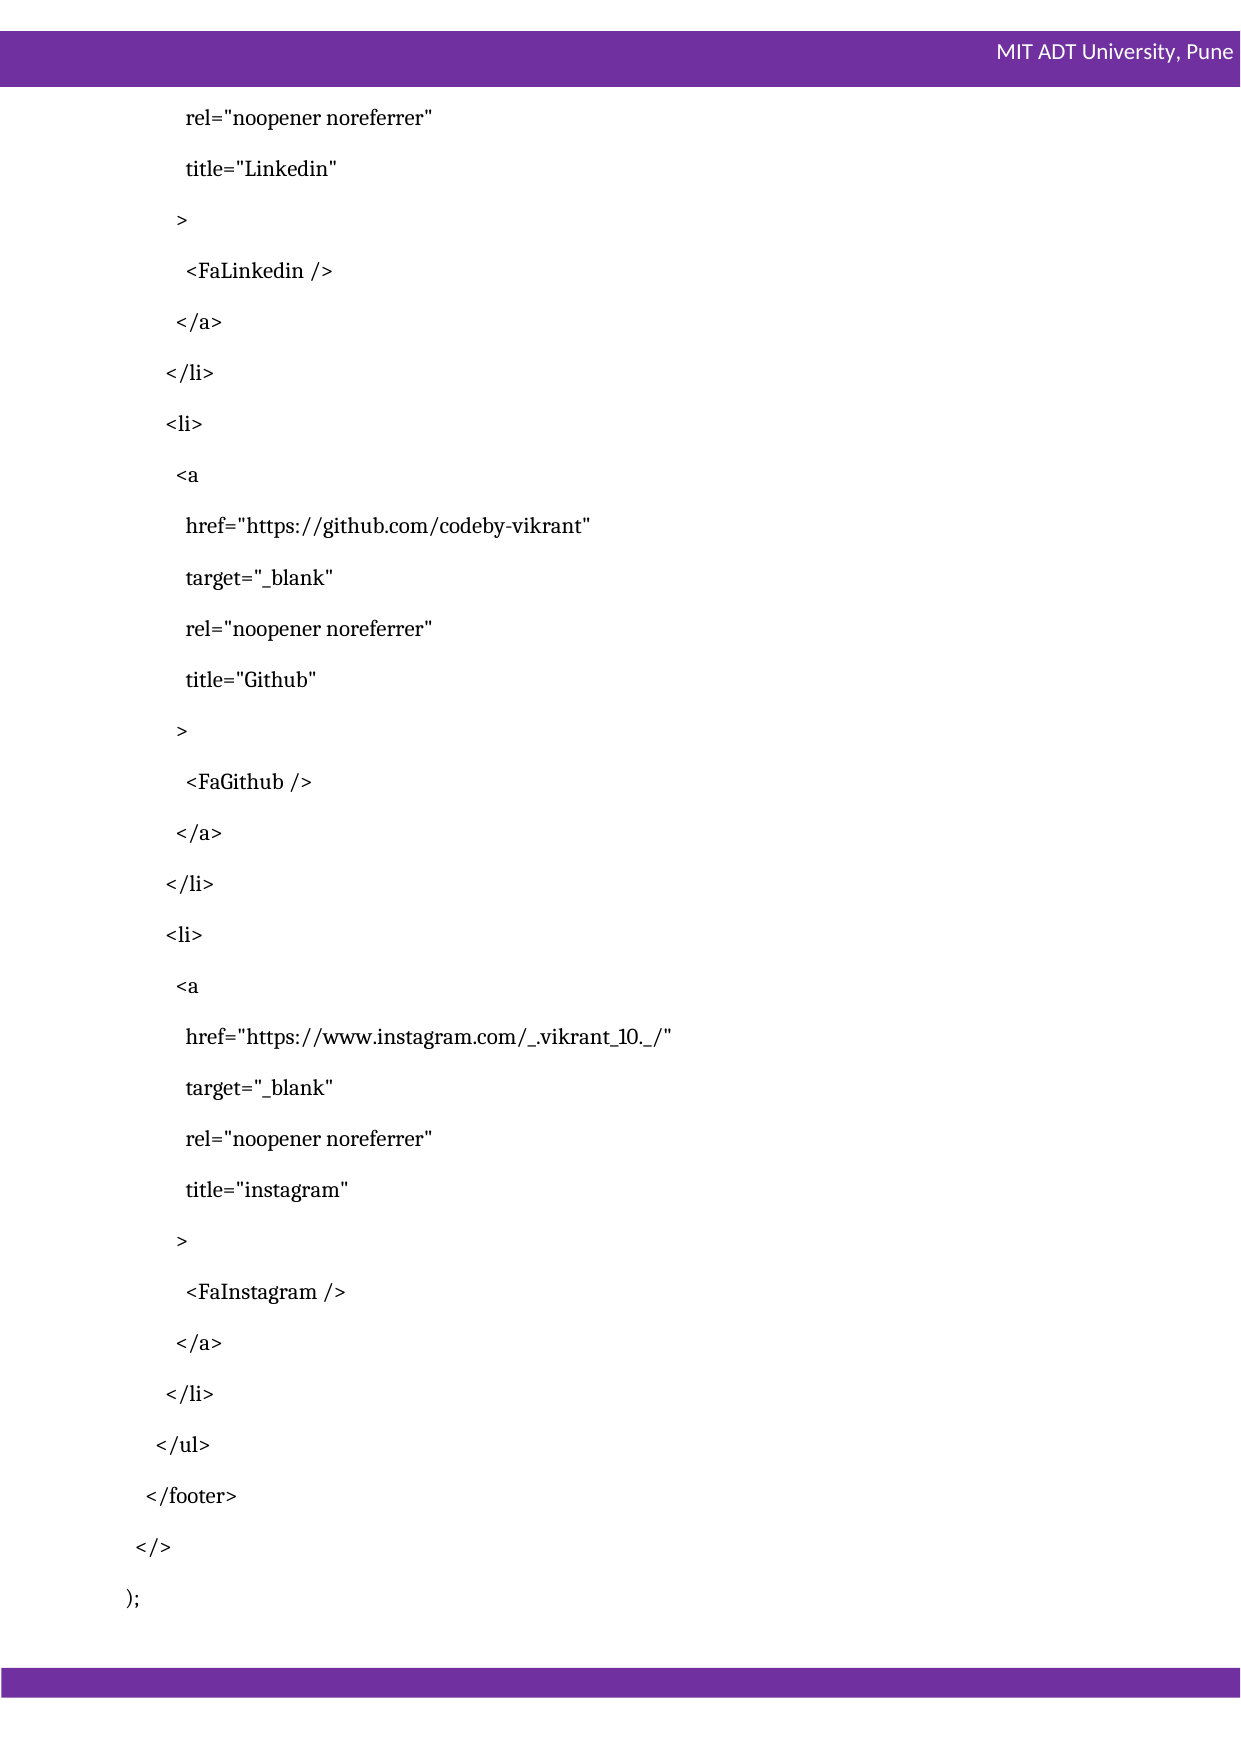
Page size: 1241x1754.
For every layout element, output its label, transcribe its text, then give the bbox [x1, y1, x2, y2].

text href="https://github.com/codeby-vikrant" [120, 513, 1195, 540]
text > [120, 717, 1195, 744]
text rel="noopener noreferrer" [120, 105, 1195, 131]
text rel="noopener noreferrer" [120, 615, 1195, 642]
text </li> [120, 871, 1195, 897]
text rel="noopener noreferrer" [120, 1126, 1195, 1152]
text ); [120, 1585, 1195, 1612]
text <FaGithub /> [120, 768, 1195, 795]
text title="Linkedin" [120, 156, 1195, 182]
text title="instagram" [120, 1177, 1195, 1203]
text > [120, 207, 1195, 233]
text <FaInstagram /> [120, 1279, 1195, 1305]
text </li> [120, 360, 1195, 387]
text <a [120, 973, 1195, 999]
text </footer> [120, 1483, 1195, 1509]
text </li> [120, 1381, 1195, 1407]
text <li> [120, 411, 1195, 438]
text target="_blank" [120, 1075, 1195, 1101]
text > [120, 1228, 1195, 1254]
text </> [120, 1534, 1195, 1561]
text href="https://www.instagram.com/_.vikrant_10._/" [120, 1024, 1195, 1050]
text </a> [120, 309, 1195, 336]
text <li> [120, 922, 1195, 948]
text target="_blank" [120, 564, 1195, 591]
text </a> [120, 819, 1195, 846]
text </a> [120, 1330, 1195, 1356]
text <FaLinkedin /> [120, 258, 1195, 284]
text <a [120, 462, 1195, 489]
text title="Github" [120, 666, 1195, 693]
text </ul> [120, 1432, 1195, 1458]
